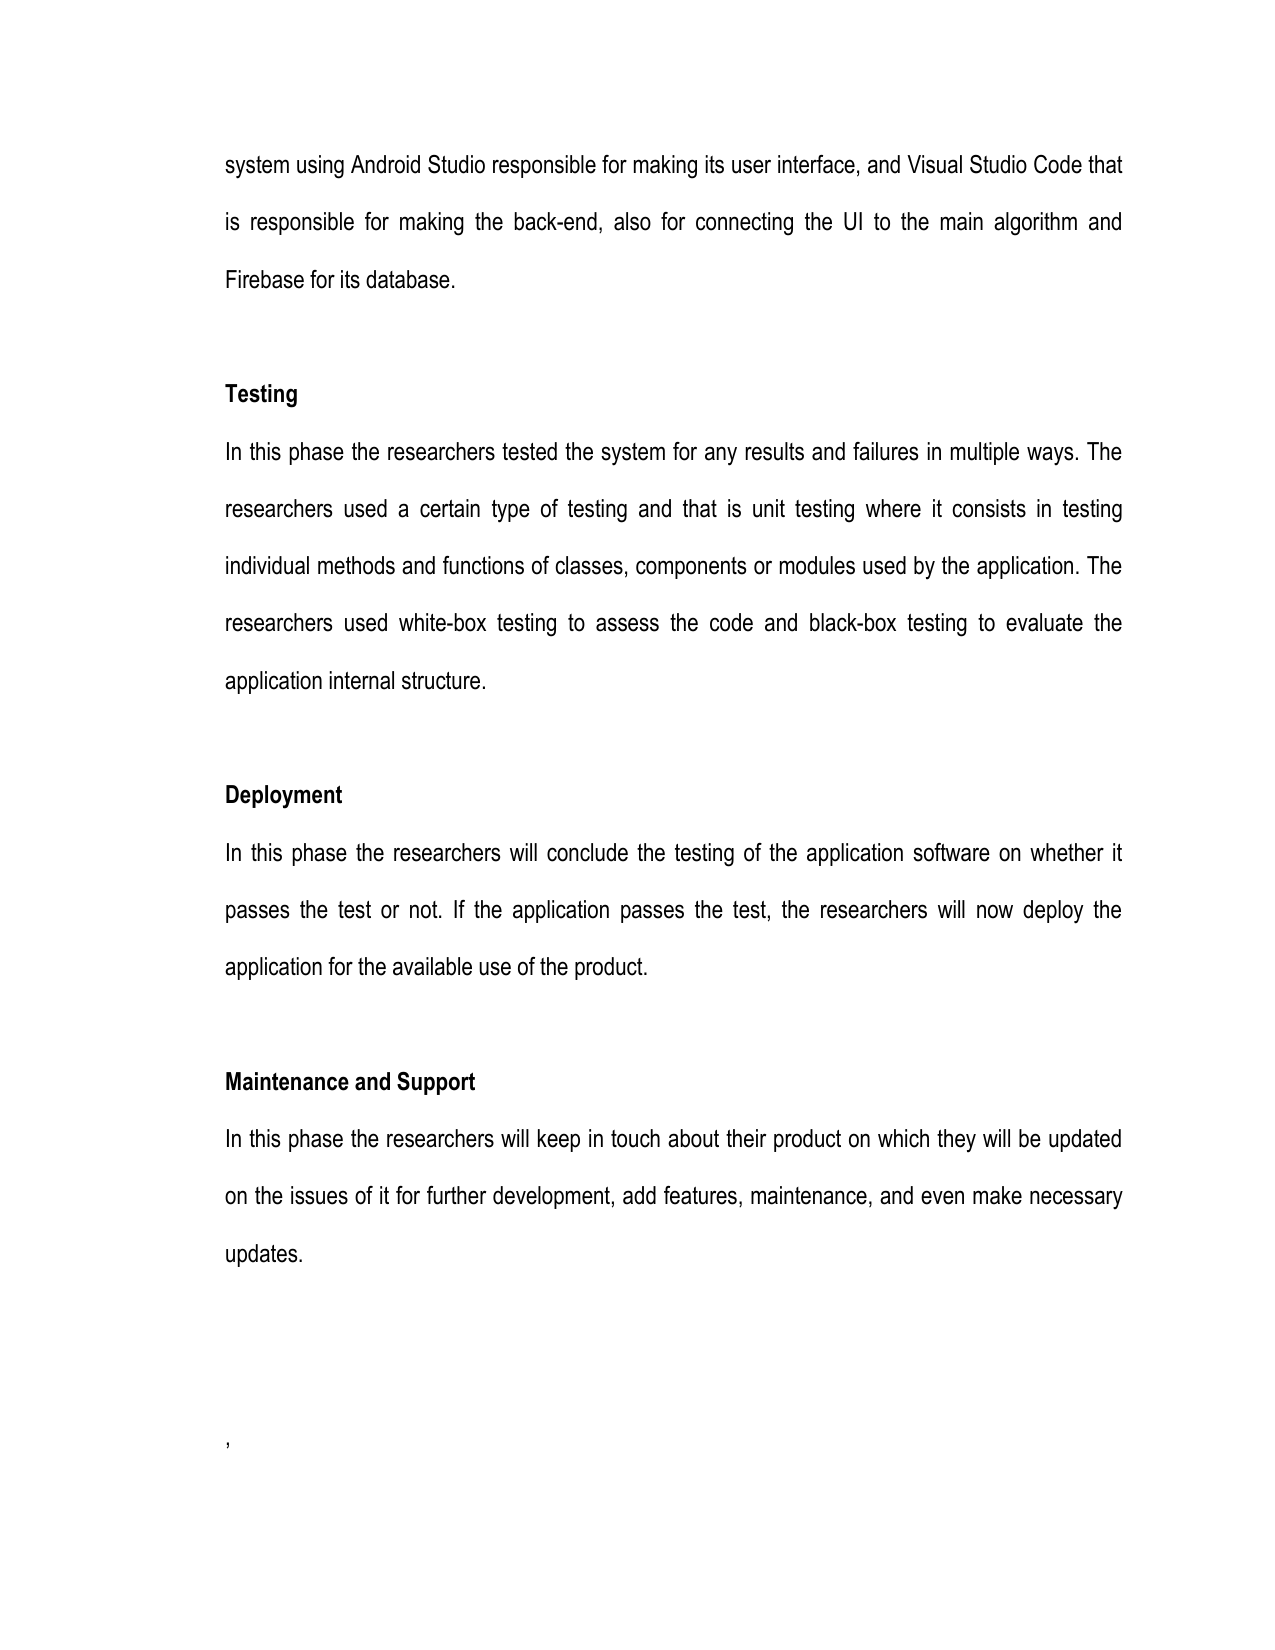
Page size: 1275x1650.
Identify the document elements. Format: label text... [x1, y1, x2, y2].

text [225, 150, 1125, 293]
text Testing [150, 379, 1125, 408]
text Deployment [150, 780, 1125, 809]
text In this phase the researchers tested the system for any results and failures in multiple ways. The researchers used a certain type of testing and that is unit testing where it consists in testing individual methods and functions of classes, components or modules used by the application. The researchers used white-box testing to assess the code and black-box testing to evaluate the application internal structure. [225, 436, 1125, 694]
text In this phase the researchers will conclude the testing of the application software on whether it passes the test or not. If the application passes the test, the researchers will now deploy the application for the available use of the product. [225, 837, 1125, 981]
text In this phase the researchers will keep in touch about their product on which they will be updated on the issues of it for further development, add features, maintenance, and even make necessary updates. [225, 1124, 1125, 1267]
text Maintenance and Support [150, 1067, 1125, 1095]
